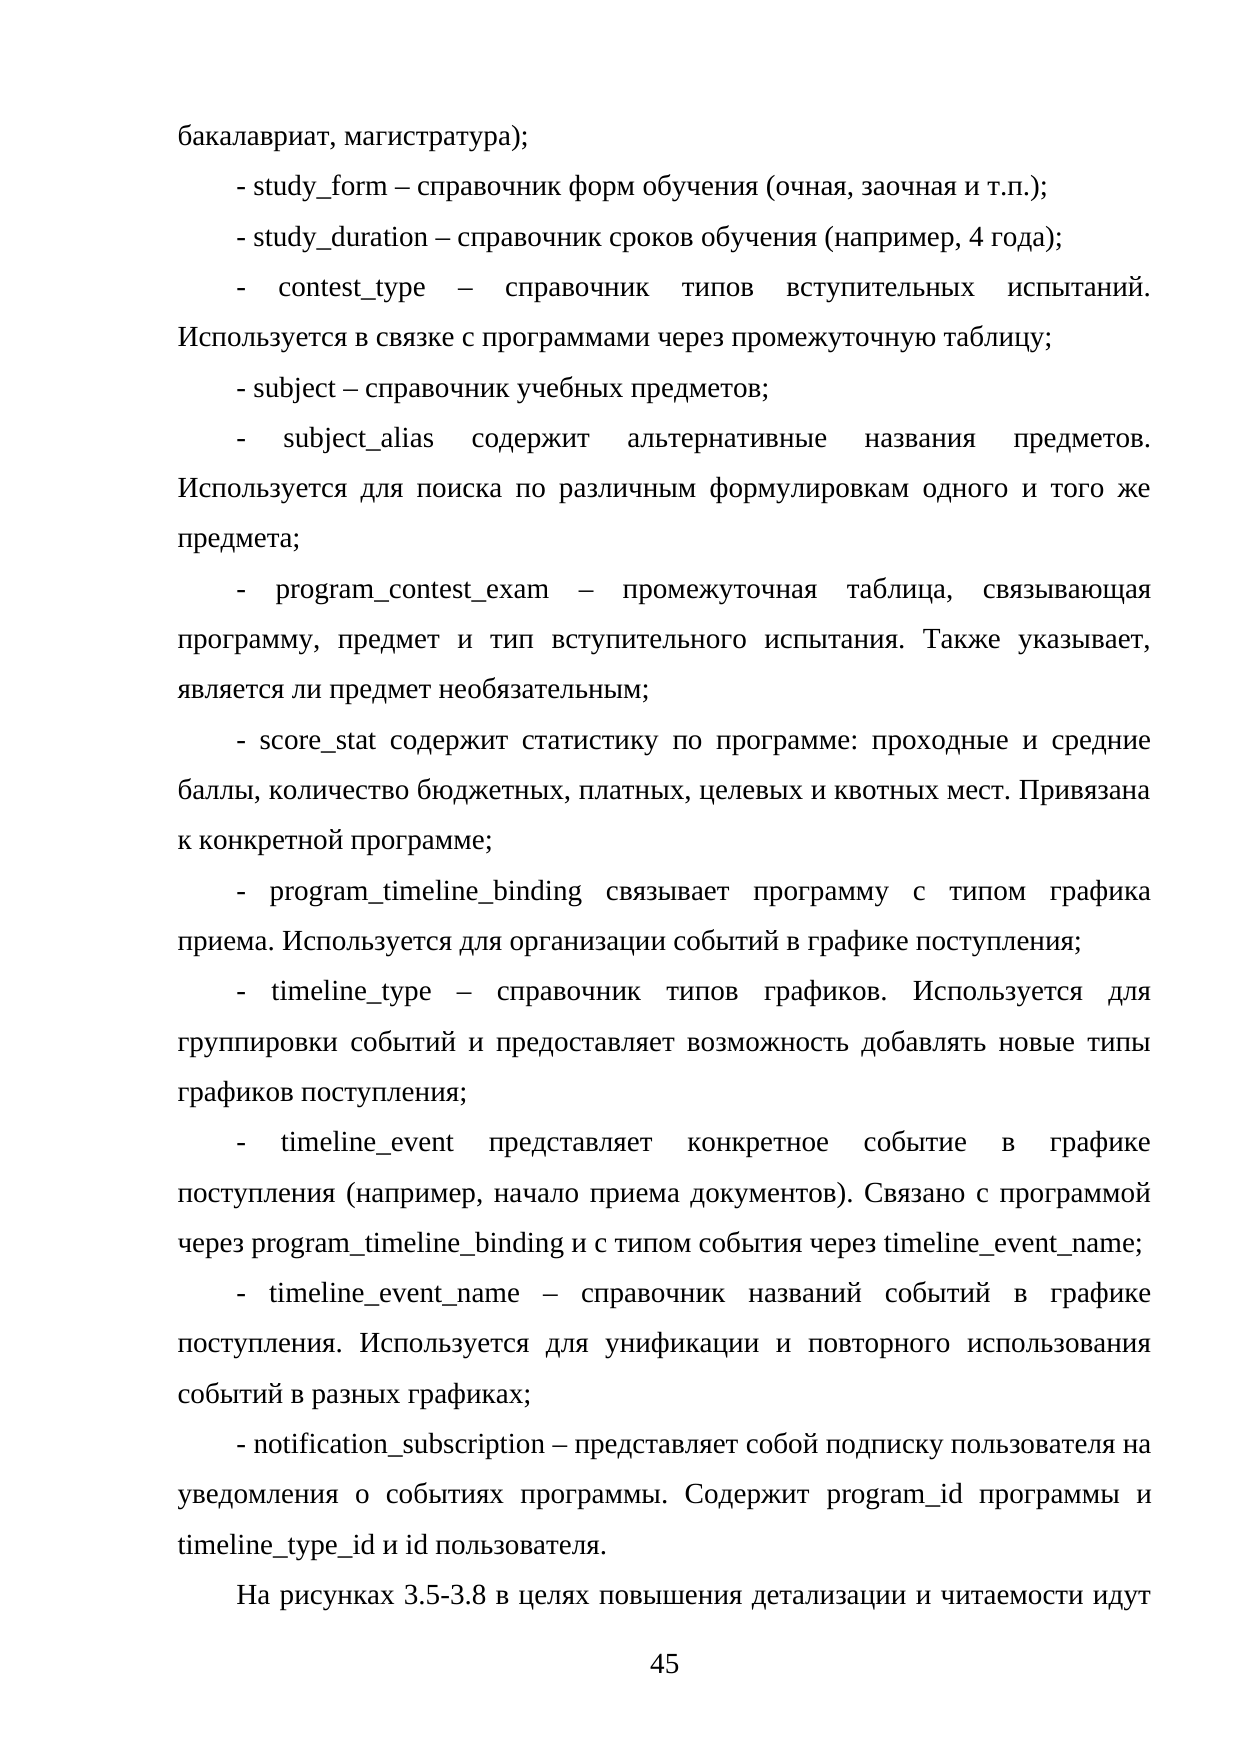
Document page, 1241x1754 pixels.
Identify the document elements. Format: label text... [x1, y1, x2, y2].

text - subject – справочник учебных предметов; [177, 370, 1152, 403]
text - program_contest_exam – промежуточная таблица, связывающая программу, предмет и тип вступительного испытания. Также указывает, является ли предмет необязательным; [177, 571, 1152, 705]
text - timeline_event_name – cправочник названий событий в графике поступления. Используется для унификации и повторного использования событий в разных графиках; [177, 1275, 1152, 1409]
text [177, 1577, 1152, 1611]
text - contest_type – справочник типов вступительных испытаний. Используется в связке с программами через промежуточную таблицу; [177, 269, 1152, 353]
text - study_duration – справочник сроков обучения (например, 4 года); [177, 219, 1152, 252]
text - study_form – справочник форм обучения (очная, заочная и т.п.); [177, 168, 1152, 202]
text - timeline_event представляет конкретное событие в графике поступления (например, начало приема документов). Связано с программой через program_timeline_binding и с типом события через timeline_event_name; [177, 1124, 1152, 1258]
text - subject_alias содержит альтернативные названия предметов. Используется для поиска по различным формулировкам одного и того же предмета; [177, 420, 1152, 554]
text - program_timeline_binding связывает программу с типом графика приема. Используется для организации событий в графике поступления; [177, 873, 1152, 957]
text - notification_subscription – представляет собой подписку пользователя на уведомления о событиях программы. Содержит program_id программы и timeline_type_id и id пользователя. [177, 1426, 1152, 1560]
text - score_stat содержит статистику по программе: проходные и средние баллы, количество бюджетных, платных, целевых и квотных мест. Привязана к конкретной программе; [177, 722, 1152, 856]
text - timeline_type – справочник типов графиков. Используется для группировки событий и предоставляет возможность добавлять новые типы графиков поступления; [177, 973, 1152, 1108]
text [177, 118, 1152, 152]
